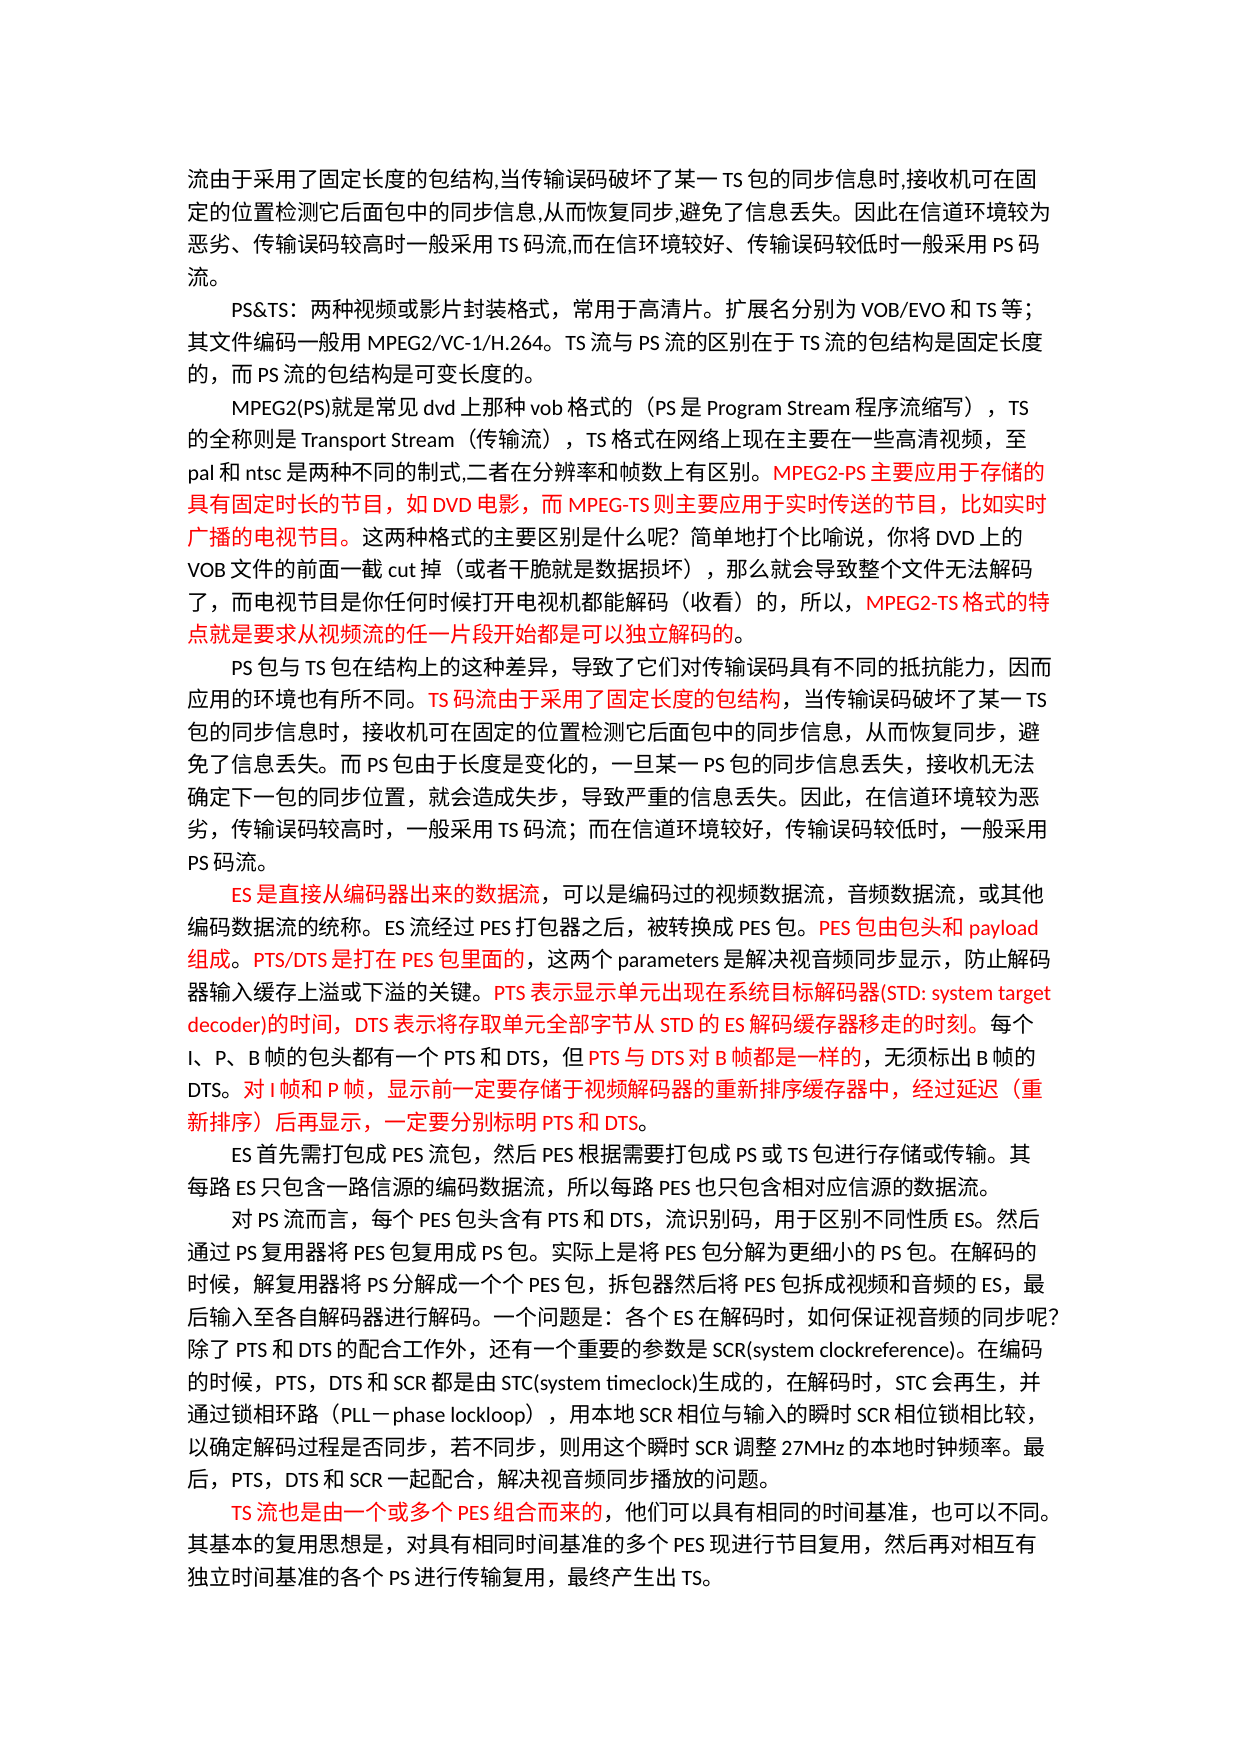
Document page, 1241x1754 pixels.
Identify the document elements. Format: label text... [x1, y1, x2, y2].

list MPEG2(PS)就是常见dvd上那种vob格式的（PS是Program Stream程序流缩写），TS的全称则是Transport Stream（传输流），TS格式在网络上现在主要在一些高清视频，至pal和ntsc是两种不同的制式,二者在分辨率和帧数上有区别。MPEG2-PS主要应用于存储的具有固定时长的节目，如DVD电影，而MPEG-TS则主要应用于实时传送的节目，比如实时广播的电视节目。这两种格式的主要区别是什么呢？简单地打个比喻说，你将DVD上的VOB文件的前面一截cut掉（或者干脆就是数据损坏），那么就会导致整个文件无法解码了，而电视节目是你任何时候打开电视机都能解码（收看）的，所以，MPEG2-TS格式的特点就是要求从视频流的任一片段开始都是可以独立解码的。 [187, 389, 1053, 649]
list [187, 162, 1053, 292]
text 对PS流而言，每个PES包头含有PTS和DTS，流识别码，用于区别不同性质ES。然后通过PS复用器将PES包复用成PS包。实际上是将PES包分解为更细小的PS包。在解码的时候，解复用器将PS分解成一个个PES包，拆包器然后将PES包拆成视频和音频的ES，最后输入至各自解码器进行解码。一个问题是：各个ES在解码时，如何保证视音频的同步呢？除了PTS和DTS的配合工作外，还有一个重要的参数是SCR(system clockreference)。在编码的时候，PTS，DTS和SCR都是由STC(system timeclock)生成的，在解码时，STC会再生，并通过锁相环路（PLL－phase lockloop），用本地SCR相位与输入的瞬时SCR相位锁相比较，以确定解码过程是否同步，若不同步，则用这个瞬时SCR调整27MHz的本地时钟频率。最后，PTS，DTS和SCR一起配合，解决视音频同步播放的问题。 [187, 1202, 1053, 1494]
text ES首先需打包成PES流包，然后PES根据需要打包成PS或TS包进行存储或传输。其每路ES只包含一路信源的编码数据流，所以每路PES也只包含相对应信源的数据流。 [187, 1137, 1053, 1202]
list PS包与TS包在结构上的这种差异，导致了它们对传输误码具有不同的抵抗能力，因而应用的环境也有所不同。TS码流由于采用了固定长度的包结构，当传输误码破坏了某一TS包的同步信息时，接收机可在固定的位置检测它后面包中的同步信息，从而恢复同步，避免了信息丢失。而PS包由于长度是变化的，一旦某一PS包的同步信息丢失，接收机无法确定下一包的同步位置，就会造成失步，导致严重的信息丢失。因此，在信道环境较为恶劣，传输误码较高时，一般采用TS码流；而在信道环境较好，传输误码较低时，一般采用PS码流。 [187, 649, 1053, 877]
text TS流也是由一个或多个PES组合而来的，他们可以具有相同的时间基准，也可以不同。其基本的复用思想是，对具有相同时间基准的多个PES现进行节目复用，然后再对相互有独立时间基准的各个PS进行传输复用，最终产生出TS。 [187, 1494, 1053, 1592]
text ES是直接从编码器出来的数据流，可以是编码过的视频数据流，音频数据流，或其他编码数据流的统称。ES流经过PES打包器之后，被转换成PES包。PES包由包头和payload组成。PTS/DTS是打在PES包里面的，这两个parameters是解决视音频同步显示，防止解码器输入缓存上溢或下溢的关键。PTS表示显示单元出现在系统目标解码器(STD: system target [187, 877, 1053, 1007]
list PS&TS：两种视频或影片封装格式，常用于高清片。扩展名分别为VOB/EVO和TS等；其文件编码一般用MPEG2/VC-1/H.264。TS流与PS流的区别在于TS流的包结构是固定长度的，而PS流的包结构是可变长度的。 [187, 292, 1053, 389]
text decoder)的时间，DTS表示将存取单元全部字节从STD的ES解码缓存器移走的时刻。每个I、P、B帧的包头都有一个PTS和DTS，但PTS与DTS对B帧都是一样的，无须标出B帧的DTS。对I帧和P帧，显示前一定要存储于视频解码器的重新排序缓存器中，经过延迟（重新排序）后再显示，一定要分别标明PTS和DTS。 [187, 1007, 1053, 1137]
